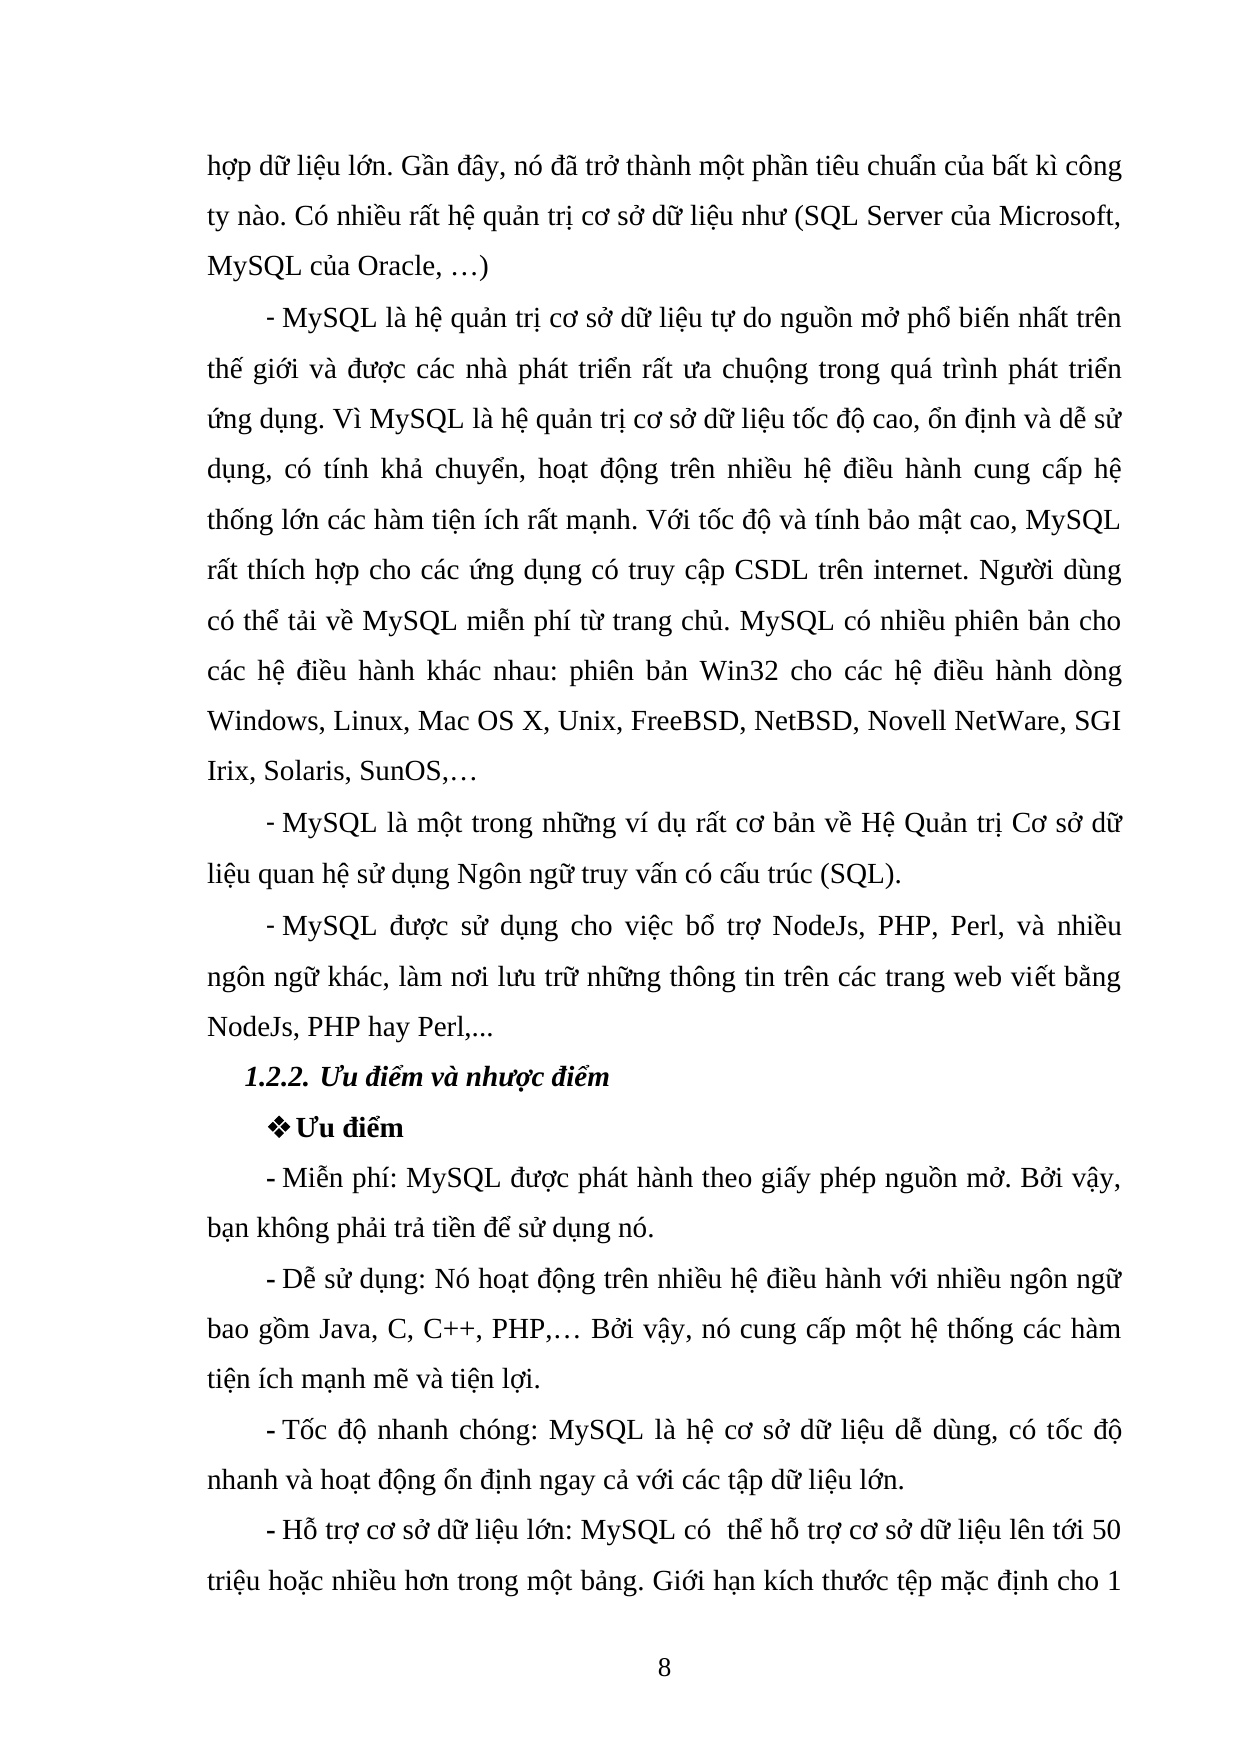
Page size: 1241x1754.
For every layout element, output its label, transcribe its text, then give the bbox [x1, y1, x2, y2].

subtitle Ưu điểm và nhược điểm [244, 1059, 1122, 1093]
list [207, 148, 1122, 282]
list MySQL được sử dụng cho việc bổ trợ NodeJs, PHP, Perl, và nhiều ngôn ngữ khác, làm nơi lưu trữ những thông tin trên các trang web viết bằng NodeJs, PHP hay Perl,... [207, 907, 1122, 1043]
list Ưu điểm [207, 1110, 1122, 1143]
list Tốc độ nhanh chóng: MySQL là hệ cơ sở dữ liệu dễ dùng, có tốc độ nhanh và hoạt động ổn định ngay cả với các tập dữ liệu lớn. [207, 1412, 1122, 1496]
list MySQL là hệ quản trị cơ sở dữ liệu tự do nguồn mở phổ biến nhất trên thế giới và được các nhà phát triển rất ưa chuộng trong quá trình phát triển ứng dụng. Vì MySQL là hệ quản trị cơ sở dữ liệu tốc độ cao, ổn định và dễ sử dụng, có tính khả chuyển, hoạt động trên nhiều hệ điều hành cung cấp hệ thống lớn các hàm tiện ích rất mạnh. Với tốc độ và tính bảo mật cao, MySQL rất thích hợp cho các ứng dụng có truy cập CSDL trên internet. Người dùng có thể tải về MySQL miễn phí từ trang chủ. MySQL có nhiều phiên bản cho các hệ điều hành khác nhau: phiên bản Win32 cho các hệ điều hành dòng Windows, Linux, Mac OS X, Unix, FreeBSD, NetBSD, Novell NetWare, SGI Irix, Solaris, SunOS,… [207, 299, 1122, 787]
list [207, 1512, 1122, 1596]
list Dễ sử dụng: Nó hoạt động trên nhiều hệ điều hành với nhiều ngôn ngữ bao gồm Java, C, C++, PHP,… Bởi vậy, nó cung cấp một hệ thống các hàm tiện ích mạnh mẽ và tiện lợi. [207, 1261, 1122, 1395]
list MySQL là một trong những ví dụ rất cơ bản về Hệ Quản trị Cơ sở dữ liệu quan hệ sử dụng Ngôn ngữ truy vấn có cấu trúc (SQL). [207, 804, 1122, 890]
list Miễn phí: MySQL được phát hành theo giấy phép nguồn mở. Bởi vậy, bạn không phải trả tiền để sử dụng nó. [207, 1160, 1122, 1244]
